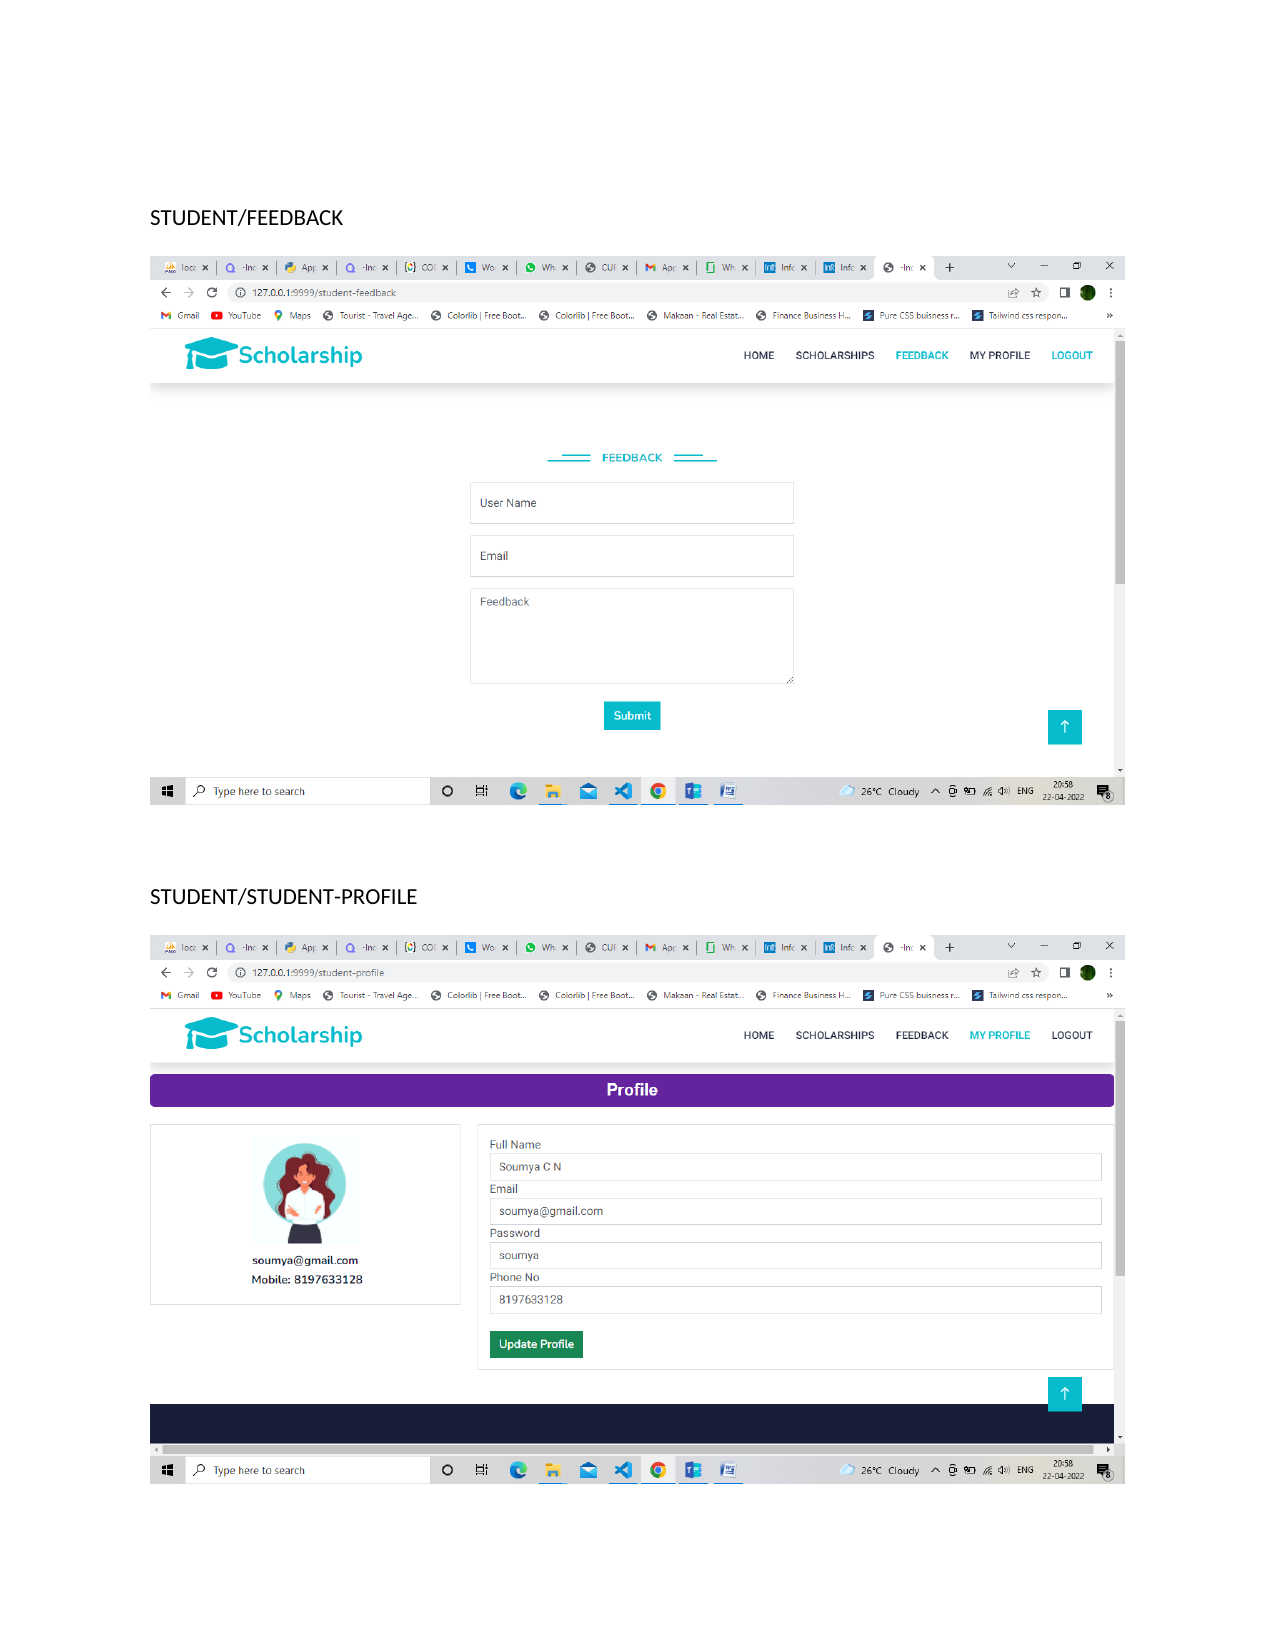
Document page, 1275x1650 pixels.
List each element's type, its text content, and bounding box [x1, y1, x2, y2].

text STUDENT/STUDENT-PROFILE [150, 882, 1125, 910]
text STUDENT/FEEDBACK [150, 203, 1125, 231]
picture [150, 935, 1125, 1484]
picture [150, 256, 1125, 805]
